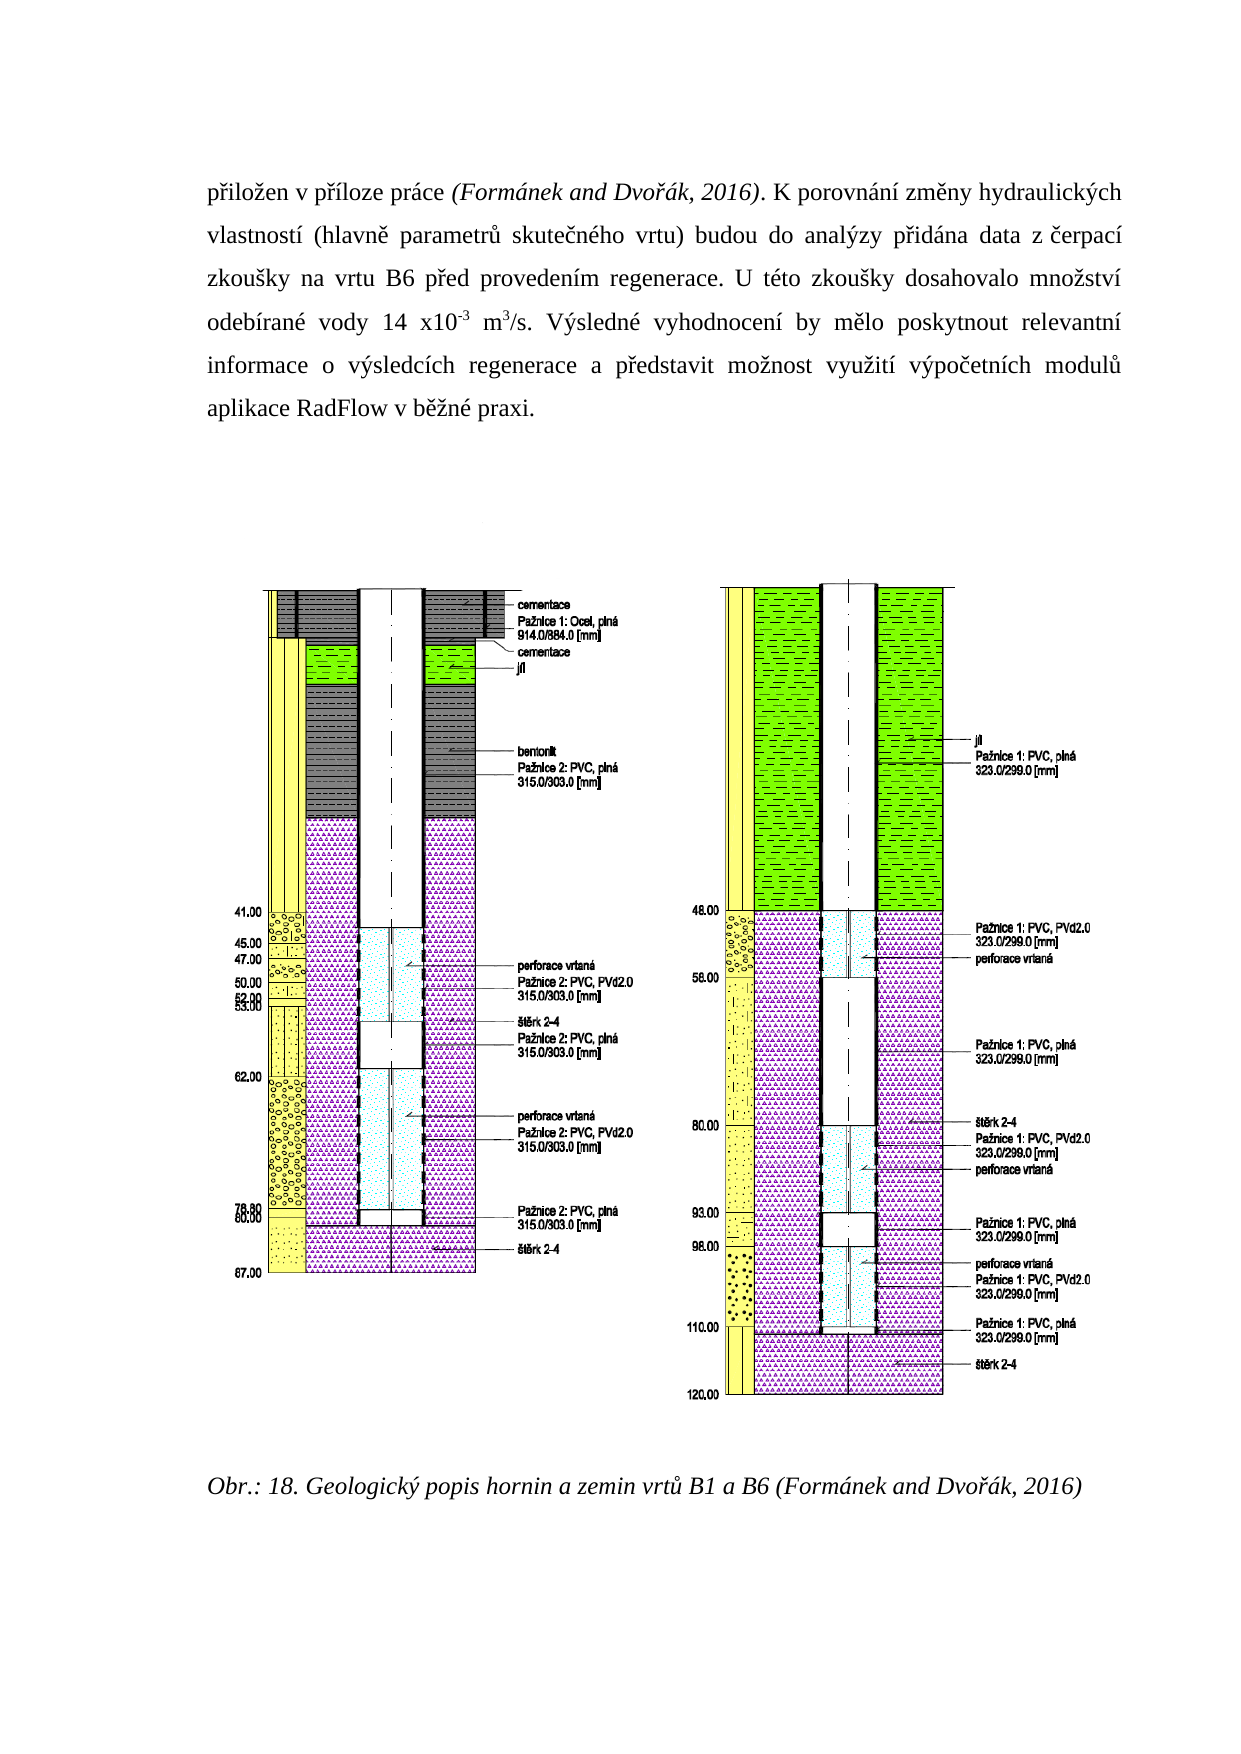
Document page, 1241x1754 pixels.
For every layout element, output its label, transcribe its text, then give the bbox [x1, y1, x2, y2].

text Obr.: 18. Geologický popis hornin a zemin vrtů B1 a B6 (Formánek and Dvořák, 2016) [207, 1471, 1122, 1500]
picture [206, 520, 1123, 1436]
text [207, 177, 1122, 422]
